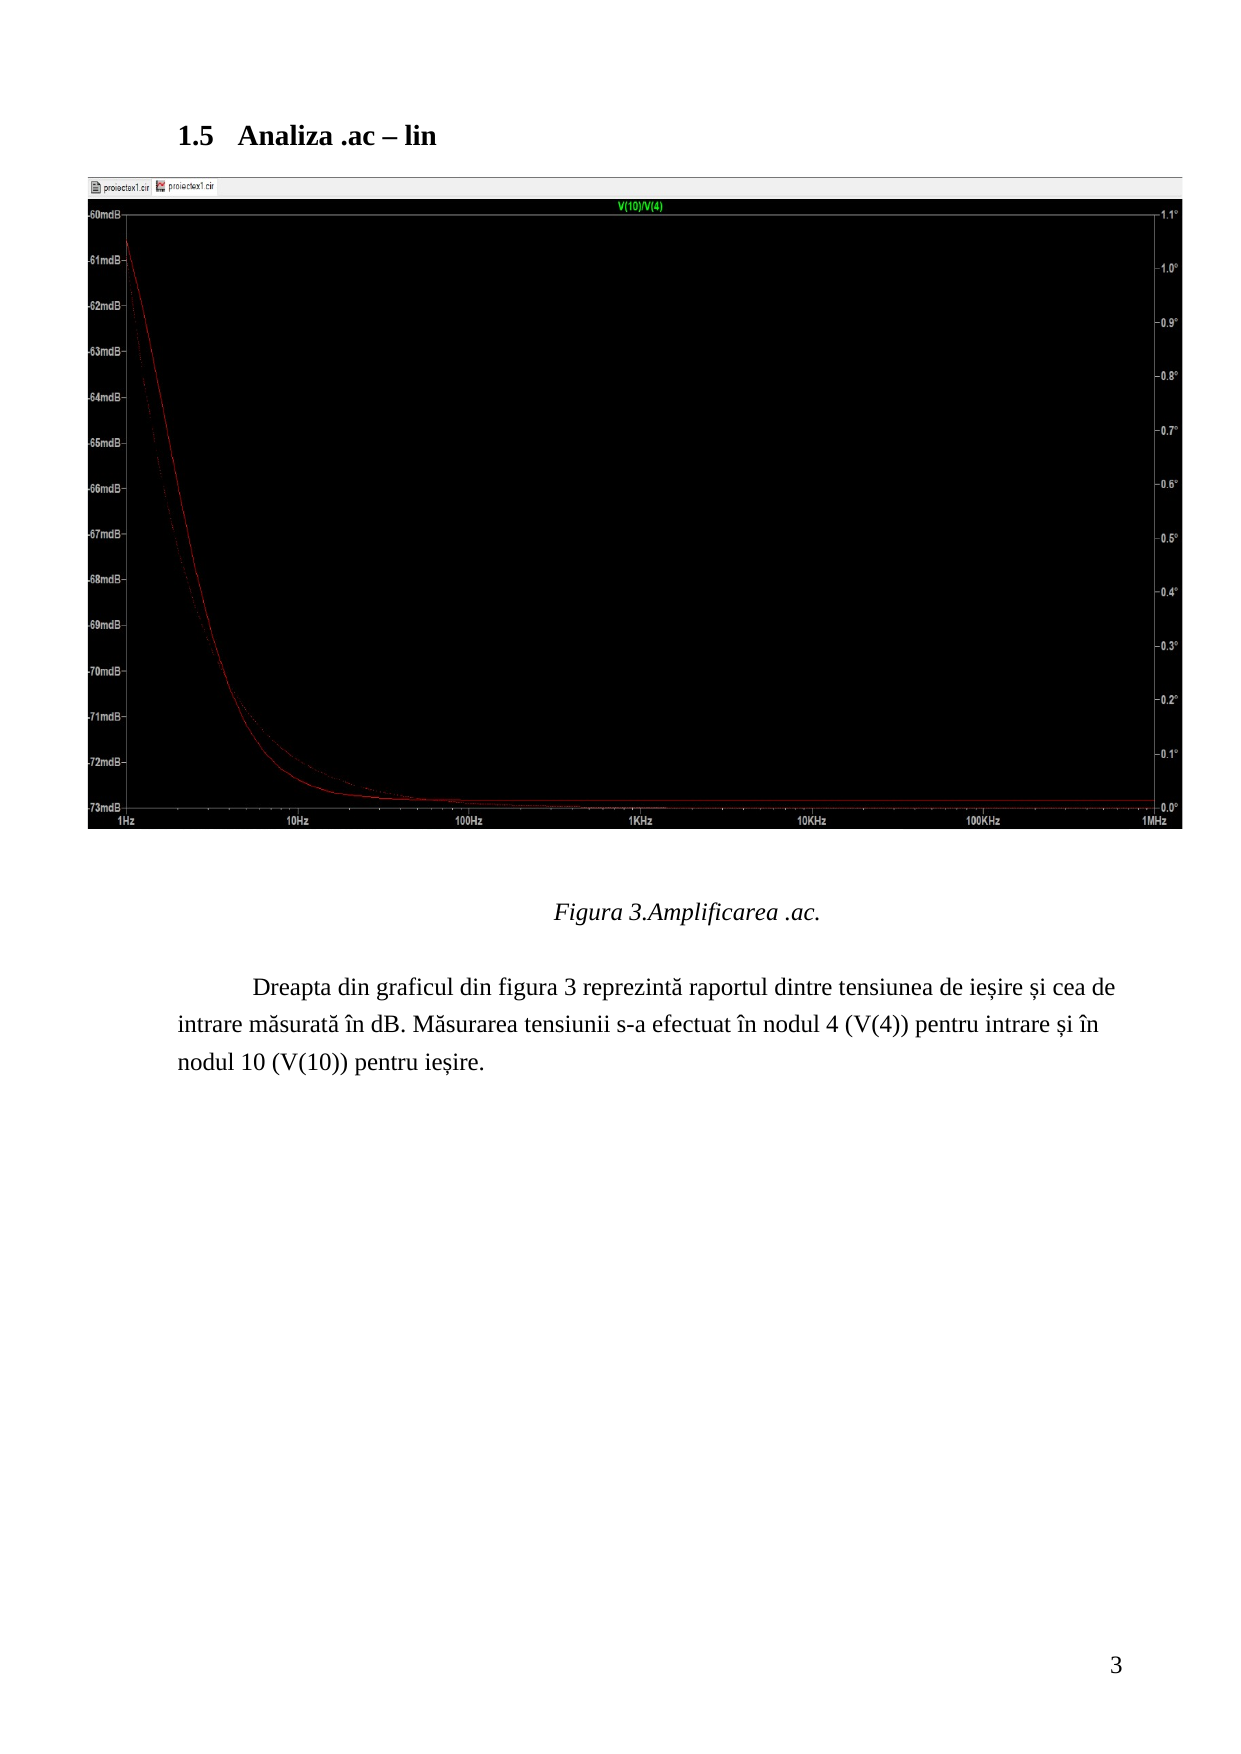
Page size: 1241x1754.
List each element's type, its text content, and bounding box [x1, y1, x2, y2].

subtitle Analiza .ac – lin [177, 118, 1122, 152]
text Figura 3.Amplificarea .ac. [177, 897, 1122, 926]
picture [87, 174, 1183, 830]
text Dreapta din graficul din figura 3 reprezintă raportul dintre tensiunea de ieșire și cea de intrare măsurată în dB. Măsurarea tensiunii s-a efectuat în nodul 4 (V(4)) pentru intrare și în nodul 10 (V(10)) pentru ieșire. [177, 972, 1122, 1075]
